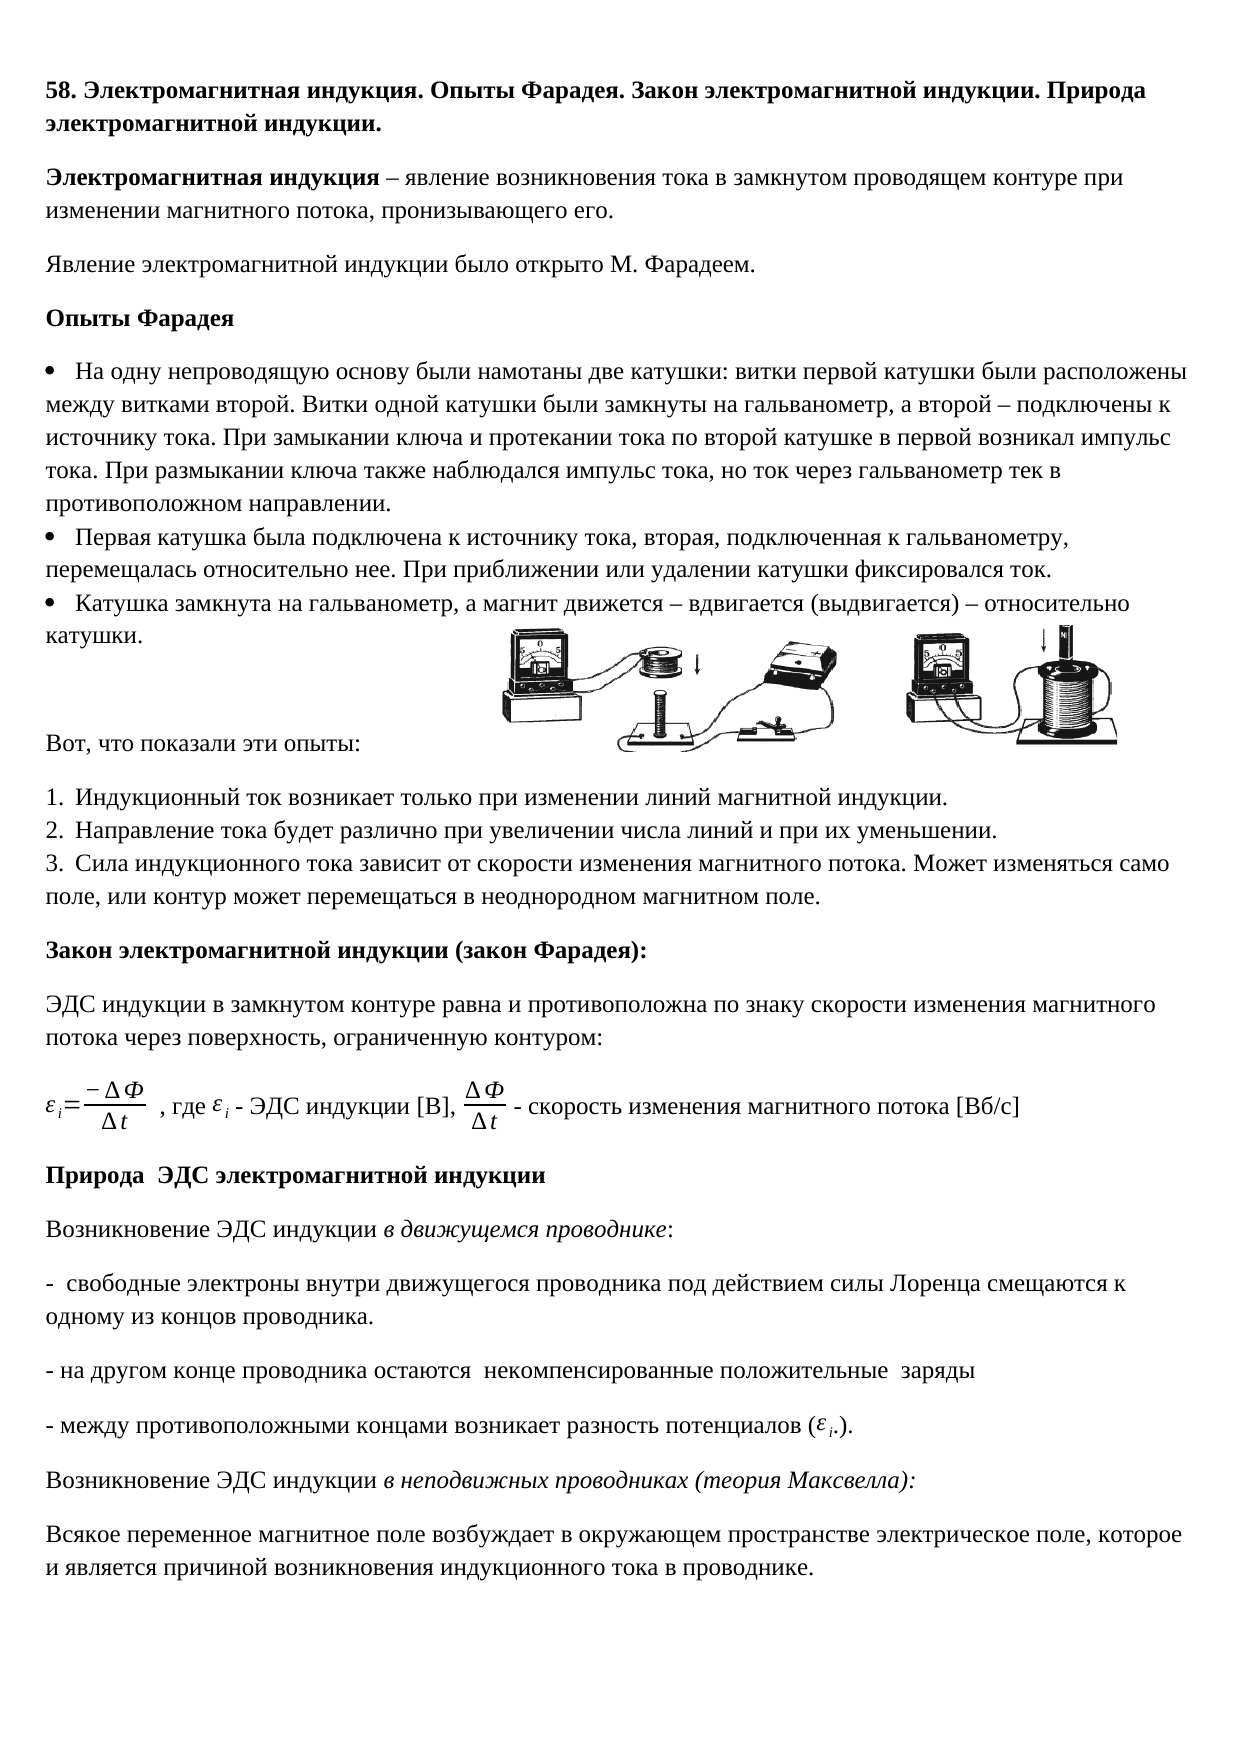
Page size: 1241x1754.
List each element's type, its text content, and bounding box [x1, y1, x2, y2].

text Электромагнитная индукция – явление возникновения тока в замкнутом проводящем контуре при изменении магнитного потока, пронизывающего его. [45, 162, 1197, 224]
text Природа ЭДС электромагнитной индукции [45, 1161, 1197, 1189]
list Индукционный ток возникает только при изменении линий магнитной индукции. [45, 782, 1197, 811]
text Возникновение ЭДС индукции в неподвижных проводниках (теория Максвелла): [45, 1466, 1197, 1494]
text Возникновение ЭДС индукции в движущемся проводнике: [45, 1214, 1197, 1243]
text Явление электромагнитной индукции было открыто М. Фарадеем. [45, 249, 1197, 277]
list Катушка замкнута на гальванометр, а магнит движется – вдвигается (выдвигается) – относительно катушки. [45, 588, 1197, 649]
text Всякое переменное магнитное поле возбуждает в окружающем пространстве электрическое поле, которое и является причиной возникновения индукционного тока в проводнике. [45, 1519, 1197, 1581]
text - свободные электроны внутри движущегося проводника под действием силы Лоренца смещаются к одному из концов проводника. [45, 1268, 1197, 1330]
text , где - ЭДС индукции [В], - скорость изменения магнитного потока [Вб/с] [45, 1076, 1197, 1136]
list Направление тока будет различно при увеличении числа линий и при их уменьшении. [45, 815, 1197, 844]
text Вот, что показали эти опыты: [45, 728, 1197, 757]
list Первая катушка была подключена к источнику тока, вторая, подключенная к гальванометру, перемещалась относительно нее. При приближении или удалении катушки фиксировался ток. [45, 522, 1197, 583]
text Опыты Фарадея [45, 303, 1197, 331]
text Закон электромагнитной индукции (закон Фарадея): [45, 935, 1197, 964]
picture [500, 624, 1118, 752]
text 58. Электромагнитная индукция. Опыты Фарадея. Закон электромагнитной индукции. Природа электромагнитной индукции. [45, 75, 1197, 137]
text - между противоположными концами возникает разность потенциалов (.). [45, 1409, 1197, 1440]
list Сила индукционного тока зависит от скорости изменения магнитного потока. Может изменяться само поле, или контур может перемещаться в неоднородном магнитном поле. [45, 848, 1197, 910]
list На одну непроводящую основу были намотаны две катушки: витки первой катушки были расположены между витками второй. Витки одной катушки были замкнуты на гальванометр, а второй – подключены к источнику тока. При замыкании ключа и протекании тока по второй катушке в первой возникал импульс тока. При размыкании ключа также наблюдался импульс тока, но ток через гальванометр тек в противоположном направлении. [45, 356, 1197, 517]
text - на другом конце проводника остаются некомпенсированные положительные заряды [45, 1355, 1197, 1384]
text ЭДС индукции в замкнутом контуре равна и противоположна по знаку скорости изменения магнитного потока через поверхность, ограниченную контуром: [45, 989, 1197, 1051]
